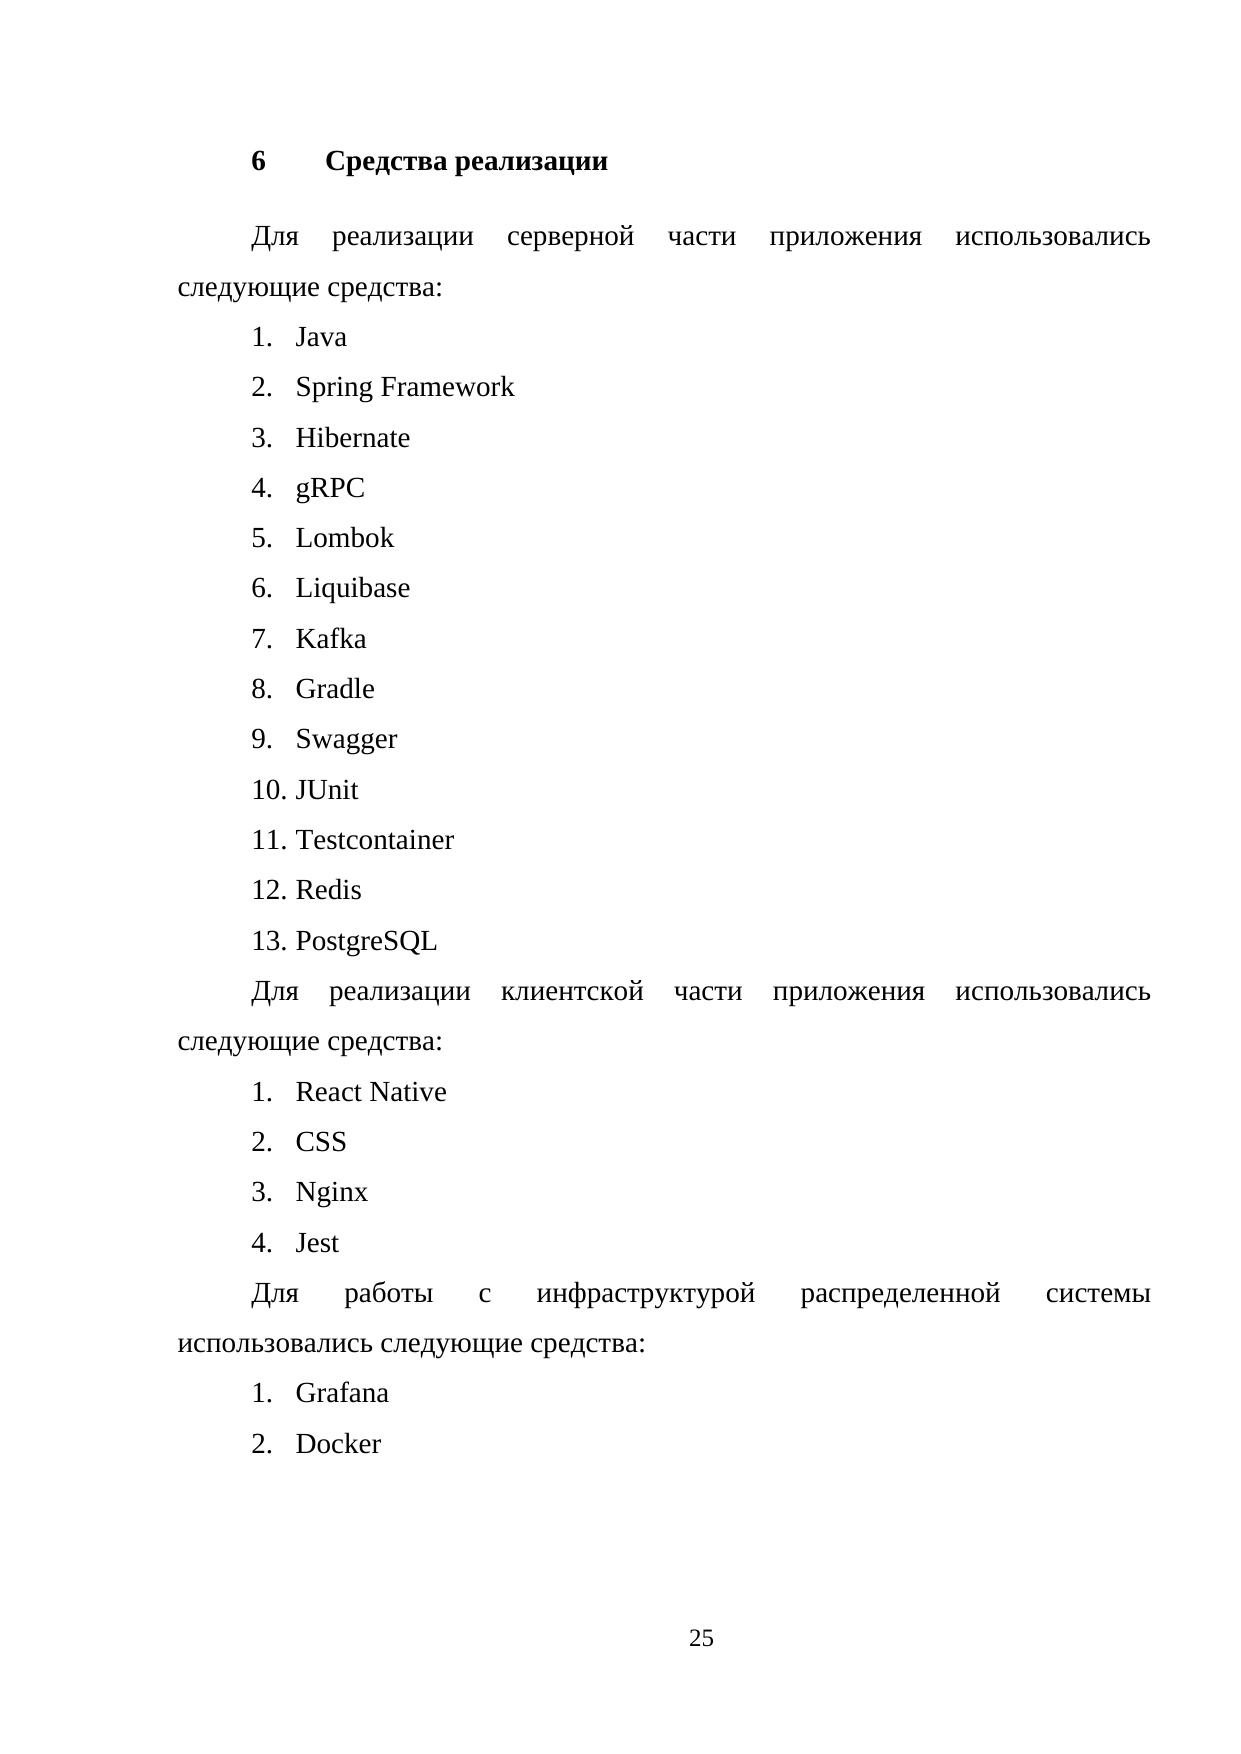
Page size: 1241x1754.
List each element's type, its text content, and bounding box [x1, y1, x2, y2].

list JUnit [177, 772, 1152, 805]
list React Native [177, 1074, 1152, 1107]
list Testcontainer [177, 822, 1152, 856]
list Для реализации серверной части приложения использовались следующие средства: [177, 218, 1152, 302]
text Для работы с инфраструктурой распределенной системы использовались следующие средства: [177, 1275, 1152, 1359]
list Jest [177, 1225, 1152, 1258]
list CSS [177, 1124, 1152, 1158]
list Spring Framework [177, 369, 1152, 403]
list Gradle [177, 671, 1152, 705]
list gRPC [177, 470, 1152, 503]
list Java [177, 319, 1152, 353]
list Nginx [177, 1174, 1152, 1208]
list PostgreSQL [177, 923, 1152, 956]
list Docker [177, 1426, 1152, 1459]
list Lombok [177, 520, 1152, 554]
list Swagger [177, 722, 1152, 755]
list Hibernate [177, 420, 1152, 453]
list Для реализации клиентской части приложения использовались следующие средства: [177, 973, 1152, 1057]
list Средства реализации [177, 143, 1152, 177]
list Kafka [177, 621, 1152, 654]
list Grafana [177, 1376, 1152, 1409]
list Redis [177, 872, 1152, 906]
list Liquibase [177, 571, 1152, 604]
